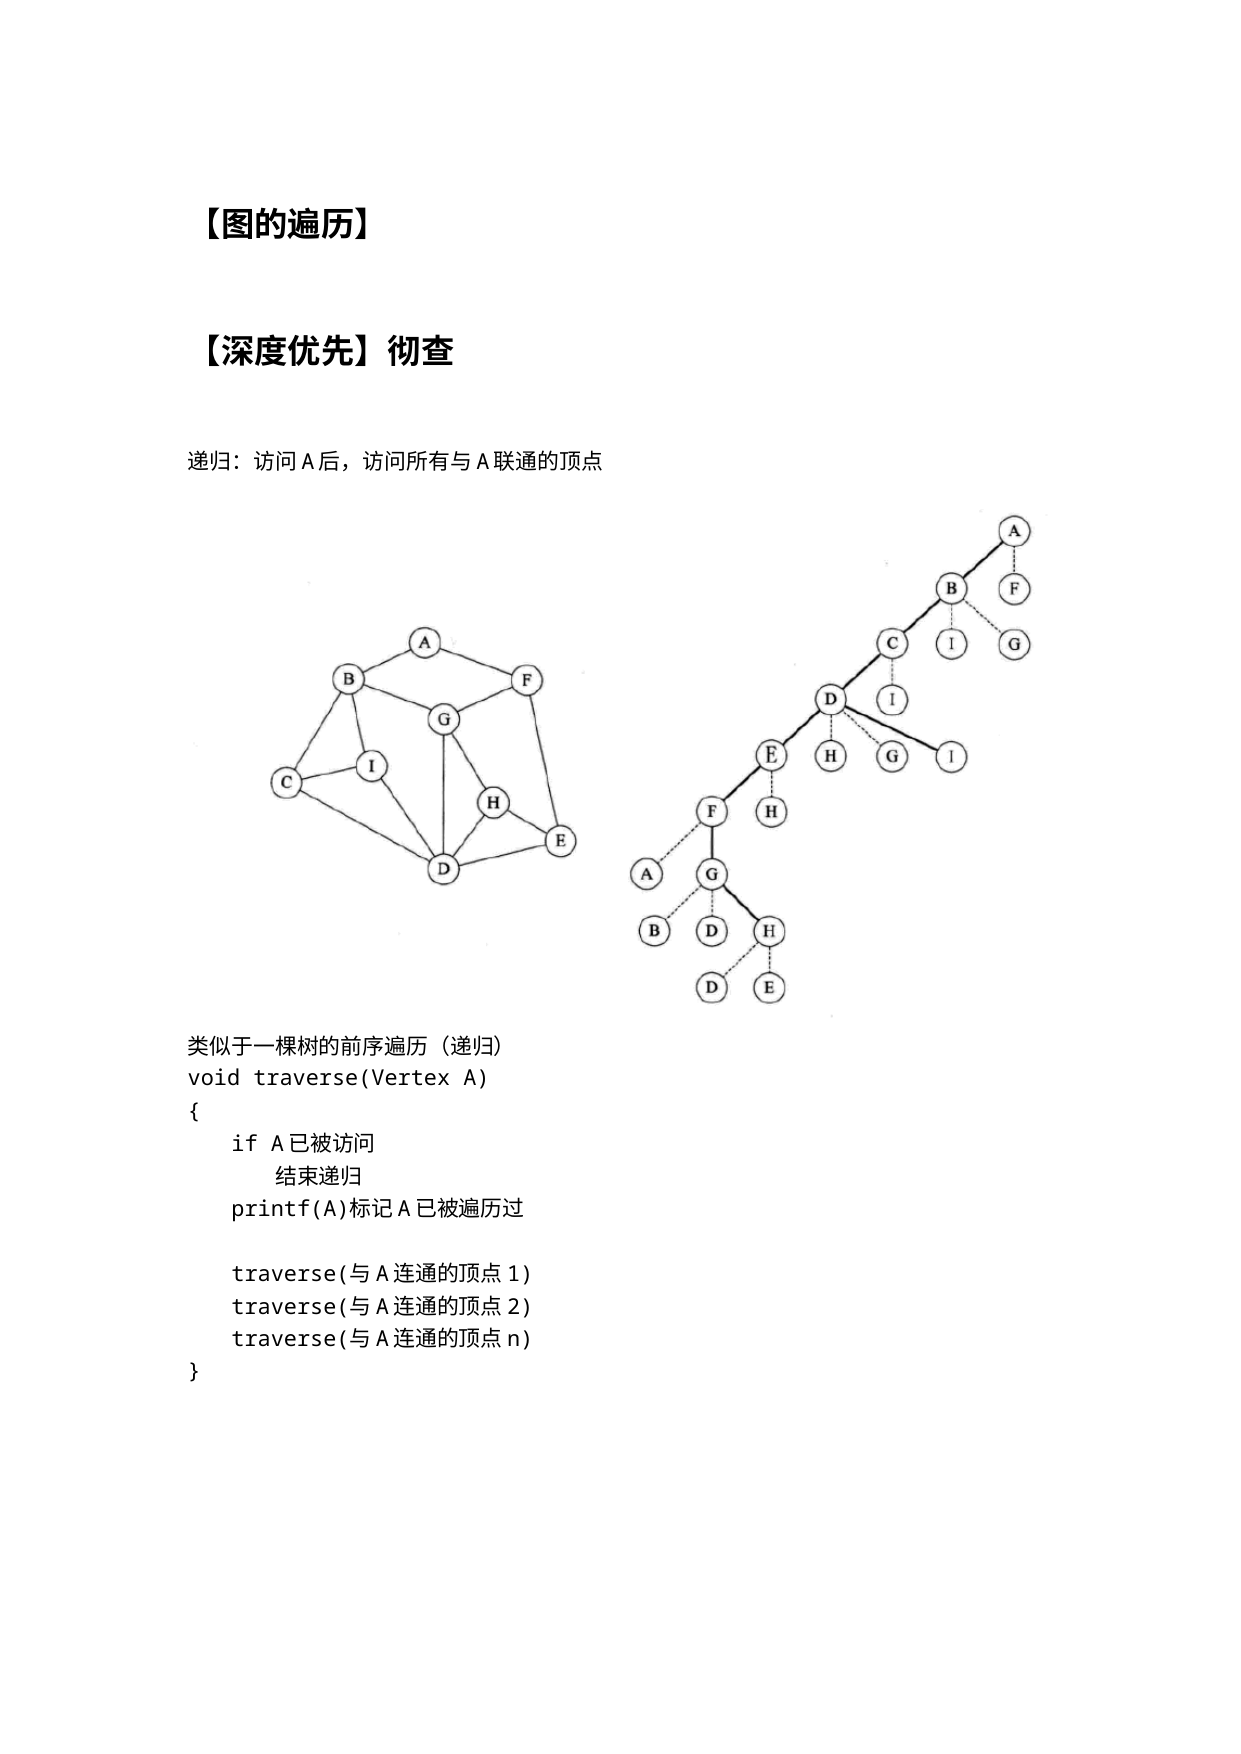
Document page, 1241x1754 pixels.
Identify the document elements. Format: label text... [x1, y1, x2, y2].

picture [187, 508, 1053, 1021]
text traverse(与A连通的顶点n) [187, 1321, 1053, 1353]
text void traverse(Vertex A) [187, 1061, 1053, 1093]
subtitle 【深度优先】彻查 [187, 316, 1053, 381]
text if A已被访问 [187, 1126, 1053, 1158]
text traverse(与A连通的顶点2) [187, 1288, 1053, 1321]
text 递归：访问A后，访问所有与A联通的顶点 [187, 443, 1053, 476]
text } [187, 1353, 1053, 1386]
text 结束递归 [187, 1158, 1053, 1191]
text 类似于一棵树的前序遍历（递归） [187, 1028, 1053, 1061]
text traverse(与A连通的顶点1) [187, 1256, 1053, 1288]
subtitle 【图的遍历】 [187, 189, 1053, 254]
text printf(A)标记A已被遍历过 [187, 1191, 1053, 1223]
text { [187, 1093, 1053, 1126]
